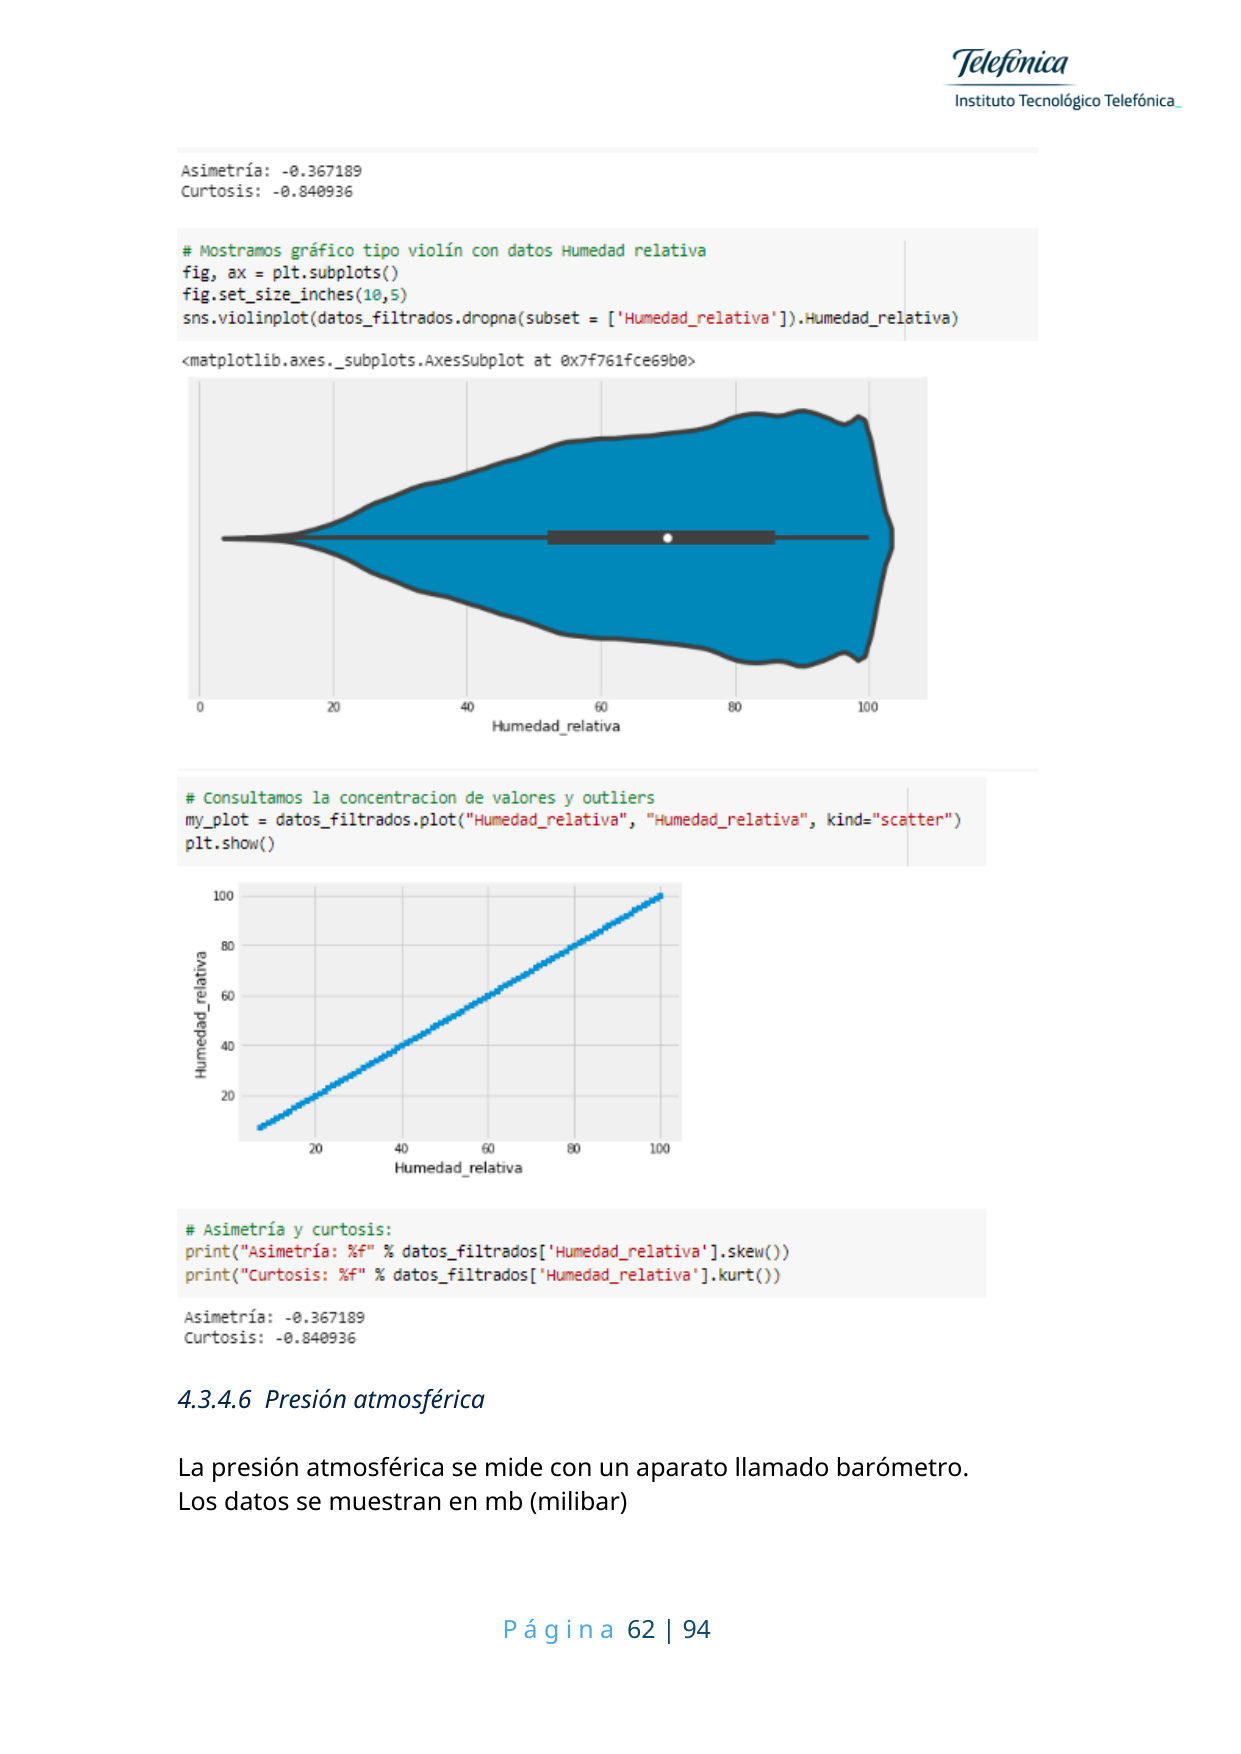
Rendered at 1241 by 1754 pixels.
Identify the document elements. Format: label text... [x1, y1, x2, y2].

subtitle 4.3.4.6 Presión atmosférica [177, 1382, 1063, 1416]
picture [892, 21, 1215, 128]
picture [177, 147, 1039, 1378]
text Los datos se muestran en mb (milibar) [177, 1484, 1063, 1518]
text La presión atmosférica se mide con un aparato llamado barómetro. [177, 1450, 1063, 1484]
